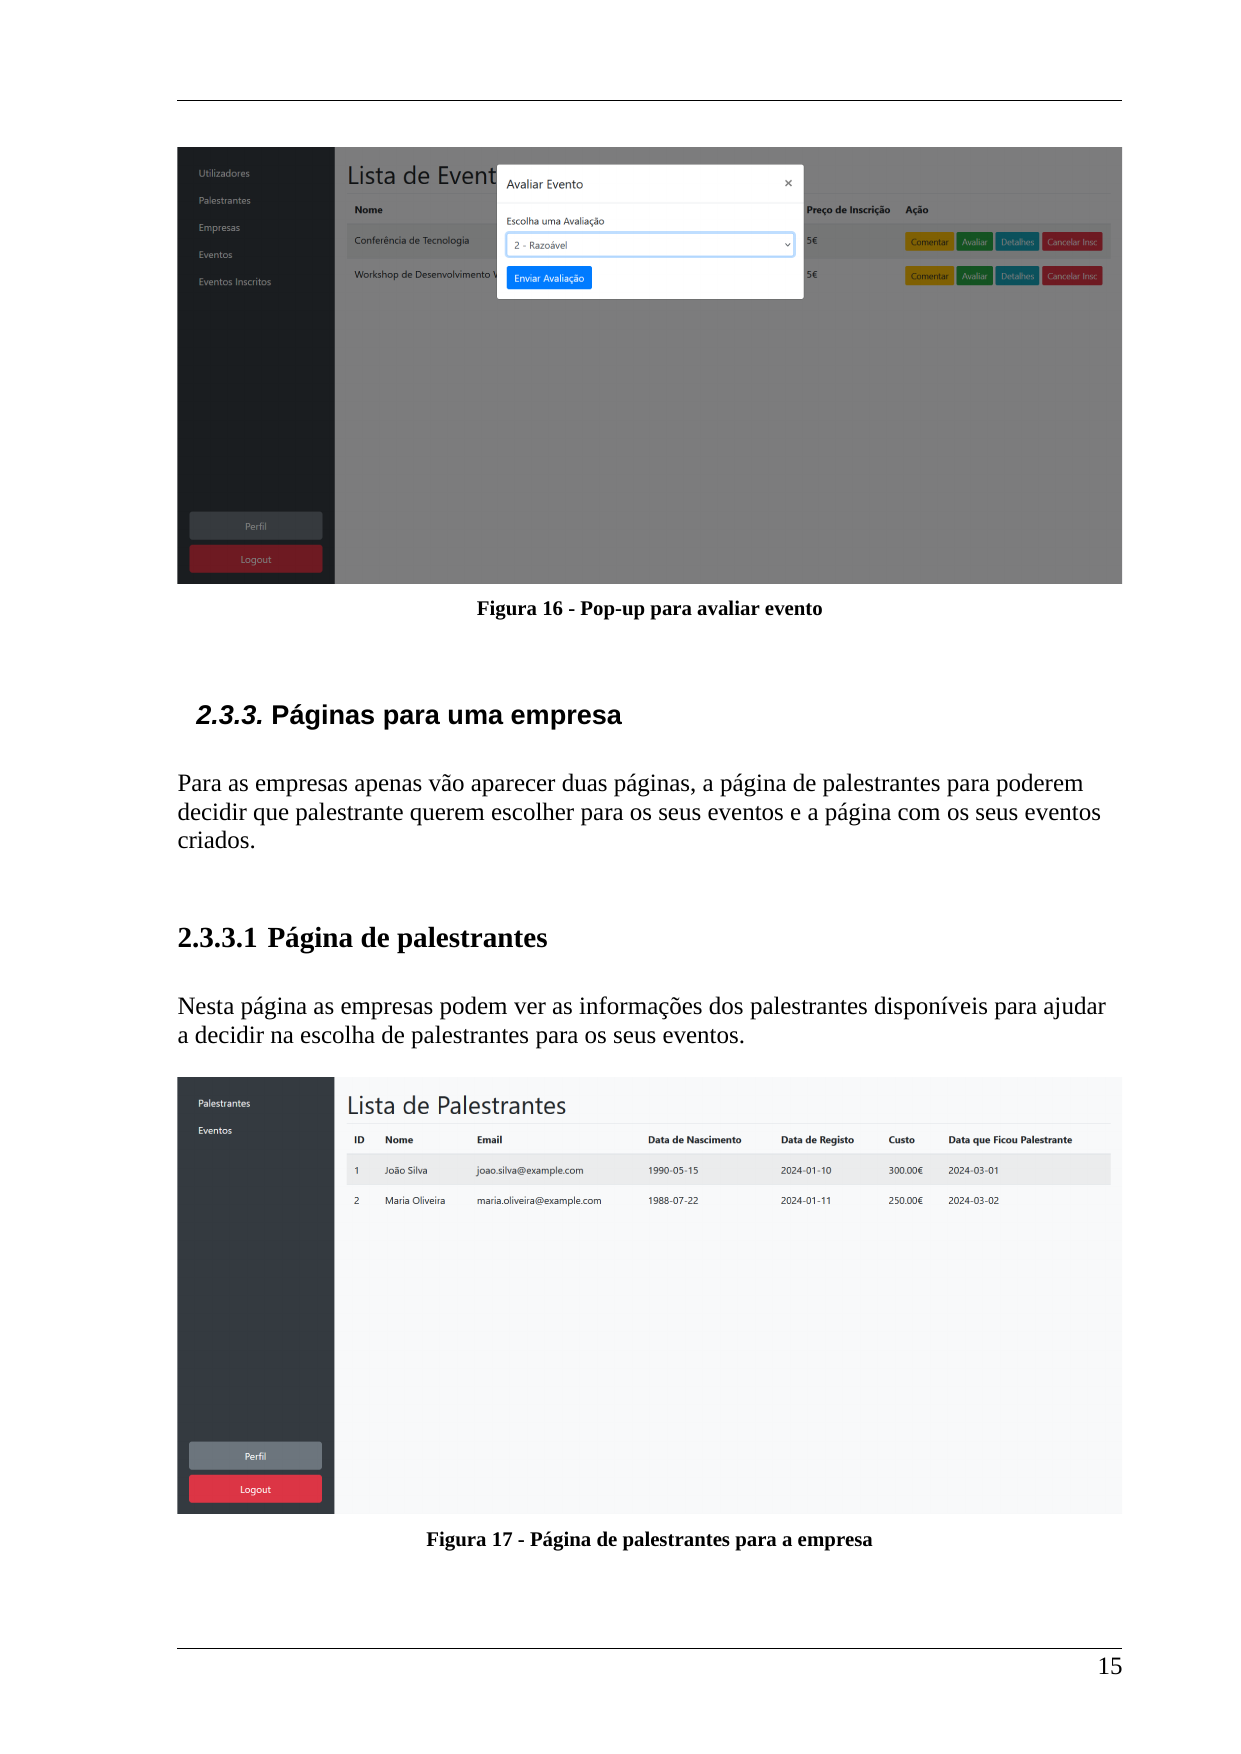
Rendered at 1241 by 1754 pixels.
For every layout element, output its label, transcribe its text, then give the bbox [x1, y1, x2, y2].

text Nesta página as empresas podem ver as informações dos palestrantes disponíveis para ajudar a decidir na escolha de palestrantes para os seus eventos. [177, 991, 1122, 1049]
text Para as empresas apenas vão aparecer duas páginas, a página de palestrantes para poderem decidir que palestrante querem escolher para os seus eventos e a página com os seus eventos criados. [177, 768, 1122, 854]
subtitle Página de palestrantes [177, 920, 1122, 954]
picture [177, 147, 1123, 584]
text Figura 16 - Pop-up para avaliar evento [177, 596, 1122, 620]
text Figura 17 - Página de palestrantes para a empresa [177, 1526, 1122, 1551]
picture [177, 1077, 1123, 1514]
subtitle Páginas para uma empresa [196, 699, 1122, 730]
